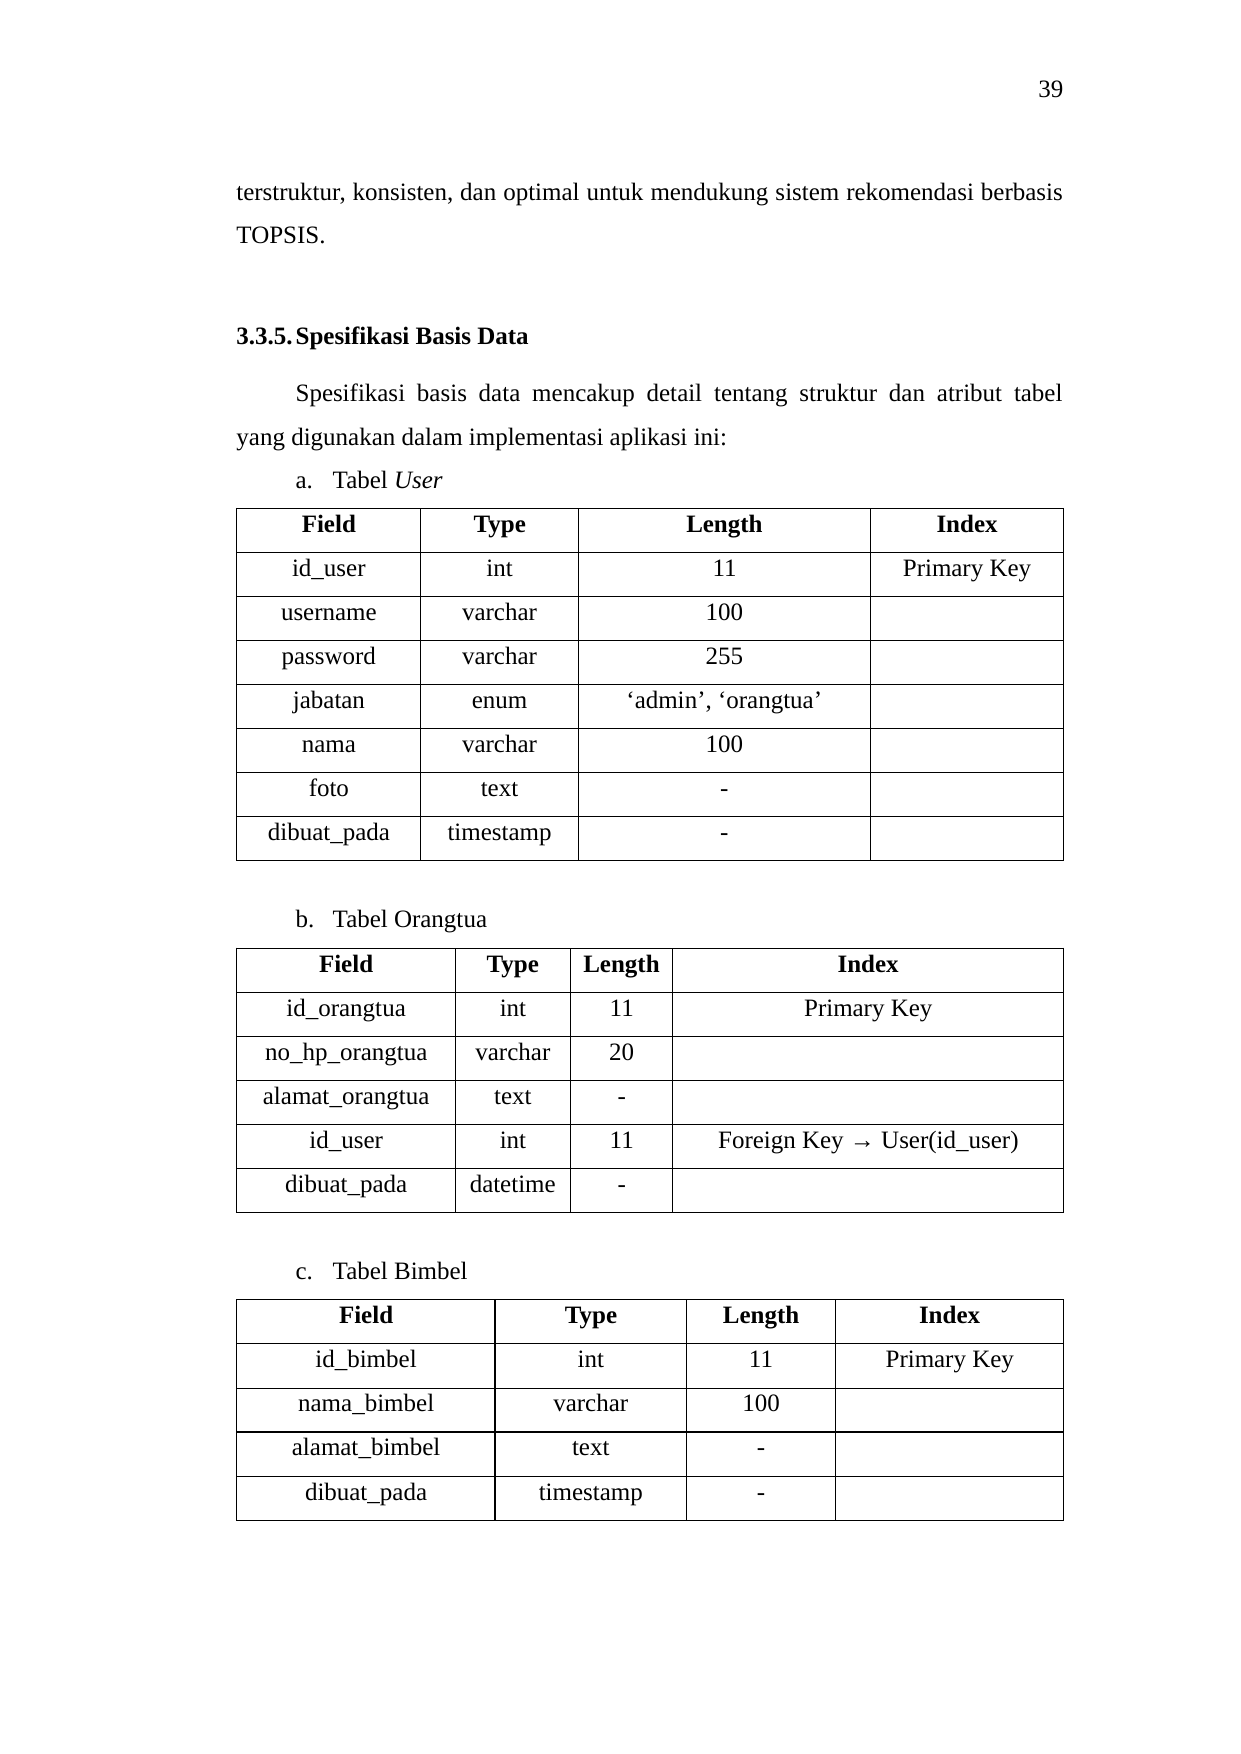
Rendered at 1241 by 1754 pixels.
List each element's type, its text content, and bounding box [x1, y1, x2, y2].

table_cell 100 [687, 1389, 835, 1431]
subtitle Spesifikasi Basis Data [236, 321, 1063, 350]
table_header Type [456, 949, 570, 992]
table_cell Foreign Key → User(id_user) [673, 1125, 1063, 1168]
table_cell 100 [579, 597, 870, 640]
table_cell jabatan [237, 685, 420, 728]
table_cell id_user [237, 553, 420, 596]
table_cell dibuat_pada [237, 1477, 494, 1519]
table_cell id_bimbel [237, 1344, 494, 1387]
table_cell password [237, 641, 420, 684]
table_header Length [579, 509, 870, 552]
table_cell Primary Key [836, 1344, 1063, 1387]
table_header Index [871, 509, 1063, 552]
table_cell 11 [579, 553, 870, 596]
table_cell varchar [456, 1037, 570, 1080]
table_cell int [421, 553, 578, 596]
table_cell dibuat_pada [237, 817, 420, 860]
table_header Type [421, 509, 578, 552]
table_header Field [237, 949, 455, 992]
table_cell id_user [237, 1125, 455, 1168]
table_cell - [579, 773, 870, 816]
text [236, 177, 1063, 249]
table_cell [836, 1433, 1063, 1476]
table_cell timestamp [421, 817, 578, 860]
table_cell 11 [687, 1344, 835, 1387]
table_cell [871, 817, 1063, 860]
table_cell username [237, 597, 420, 640]
table_cell [871, 685, 1063, 728]
table_cell id_orangtua [237, 993, 455, 1036]
table_cell dibuat_pada [237, 1169, 455, 1212]
table_cell ‘admin’, ‘orangtua’ [579, 685, 870, 728]
table_cell - [579, 817, 870, 860]
table_cell alamat_bimbel [237, 1433, 494, 1476]
text Spesifikasi basis data mencakup detail tentang struktur dan atribut tabel yang digunakan dalam implementasi aplikasi ini: [236, 378, 1063, 450]
table_header Type [496, 1300, 686, 1343]
table_header Length [687, 1300, 835, 1343]
table_cell varchar [496, 1389, 686, 1431]
table_cell Primary Key [673, 993, 1063, 1036]
table_cell foto [237, 773, 420, 816]
table_cell [836, 1389, 1063, 1431]
table_cell text [496, 1433, 686, 1476]
table_cell varchar [421, 641, 578, 684]
table_header Field [237, 509, 420, 552]
table_cell 20 [571, 1037, 672, 1080]
table_cell int [496, 1344, 686, 1387]
table_cell 11 [571, 993, 672, 1036]
table_cell [871, 597, 1063, 640]
table_cell text [421, 773, 578, 816]
table_header Index [836, 1300, 1063, 1343]
table_cell [673, 1169, 1063, 1212]
table_cell nama_bimbel [237, 1389, 494, 1431]
table_cell - [687, 1433, 835, 1476]
table_cell 11 [571, 1125, 672, 1168]
table_cell [871, 773, 1063, 816]
table_cell [673, 1037, 1063, 1080]
table_cell - [687, 1477, 835, 1519]
table_cell - [571, 1081, 672, 1124]
table_cell enum [421, 685, 578, 728]
table_cell varchar [421, 729, 578, 772]
table_cell int [456, 993, 570, 1036]
table_cell int [456, 1125, 570, 1168]
table_cell datetime [456, 1169, 570, 1212]
table_cell - [571, 1169, 672, 1212]
list Tabel Orangtua [295, 904, 1063, 933]
table_cell [673, 1081, 1063, 1124]
list Tabel User [295, 465, 1063, 493]
table_header Length [571, 949, 672, 992]
table_cell 255 [579, 641, 870, 684]
table_cell no_hp_orangtua [237, 1037, 455, 1080]
table_cell nama [237, 729, 420, 772]
table_cell alamat_orangtua [237, 1081, 455, 1124]
table_cell 100 [579, 729, 870, 772]
table_cell [871, 729, 1063, 772]
table_cell [836, 1477, 1063, 1519]
list Tabel Bimbel [295, 1256, 1063, 1285]
table_cell varchar [421, 597, 578, 640]
table_header Field [237, 1300, 494, 1343]
table_cell timestamp [496, 1477, 686, 1519]
table_cell text [456, 1081, 570, 1124]
table_cell [871, 641, 1063, 684]
table_cell Primary Key [871, 553, 1063, 596]
table_header Index [673, 949, 1063, 992]
